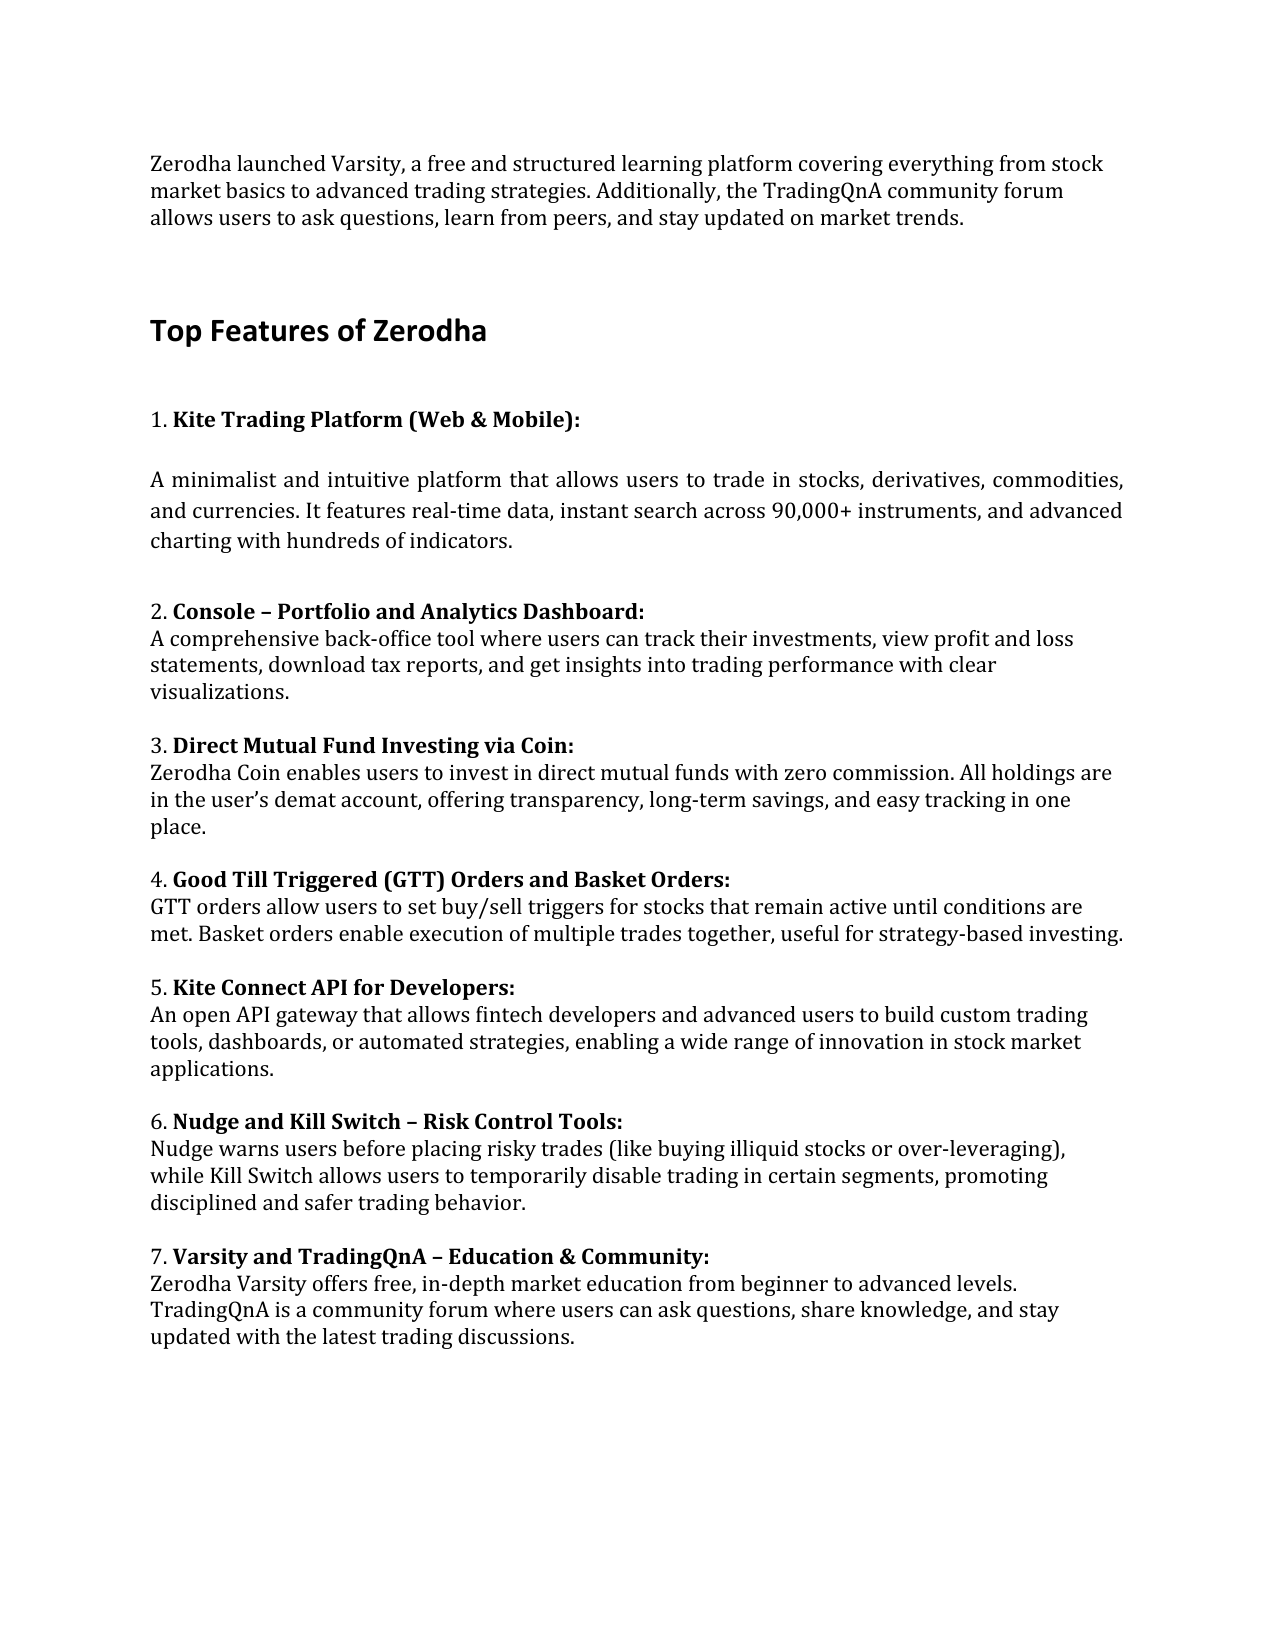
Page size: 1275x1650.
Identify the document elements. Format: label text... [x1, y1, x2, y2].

text GTT orders allow users to set buy/sell triggers for stocks that remain active until conditions are met. Basket orders enable execution of multiple trades together, useful for strategy-based investing. [150, 893, 1125, 947]
text 3. Direct Mutual Fund Investing via Coin: [150, 732, 1125, 759]
subtitle A minimalist and intuitive platform that allows users to trade in stocks, derivatives, commodities, and currencies. It features real-time data, instant search across 90,000+ instruments, and advanced charting with hundreds of indicators. [150, 466, 1125, 554]
subtitle 1. Kite Trading Platform (Web & Mobile): [150, 406, 1125, 432]
text 5. Kite Connect API for Developers: [150, 974, 1125, 1001]
text Nudge warns users before placing risky trades (like buying illiquid stocks or over-leveraging), while Kill Switch allows users to temporarily disable trading in certain segments, promoting disciplined and safer trading behavior. [150, 1135, 1125, 1216]
text 7. Varsity and TradingQnA – Education & Community: [150, 1242, 1125, 1269]
text Zerodha launched Varsity, a free and structured learning platform covering everything from stock market basics to advanced trading strategies. Additionally, the TradingQnA community forum allows users to ask questions, learn from peers, and stay updated on market trends. [150, 150, 1125, 231]
text 2. Console – Portfolio and Analytics Dashboard: [150, 597, 1125, 624]
text Zerodha Coin enables users to invest in direct mutual funds with zero commission. All holdings are in the user’s demat account, offering transparency, long-term savings, and easy tracking in one place. [150, 759, 1125, 839]
text Zerodha Varsity offers free, in-depth market education from beginner to advanced levels. TradingQnA is a community forum where users can ask questions, share knowledge, and stay updated with the latest trading discussions. [150, 1269, 1125, 1350]
text 4. Good Till Triggered (GTT) Orders and Basket Orders: [150, 866, 1125, 893]
text Top Features of Zerodha [150, 310, 1125, 351]
text A comprehensive back-office tool where users can track their investments, view profit and loss statements, download tax reports, and get insights into trading performance with clear visualizations. [150, 624, 1125, 705]
text An open API gateway that allows fintech developers and advanced users to build custom trading tools, dashboards, or automated strategies, enabling a wide range of innovation in stock market applications. [150, 1001, 1125, 1081]
text 6. Nudge and Kill Switch – Risk Control Tools: [150, 1108, 1125, 1135]
